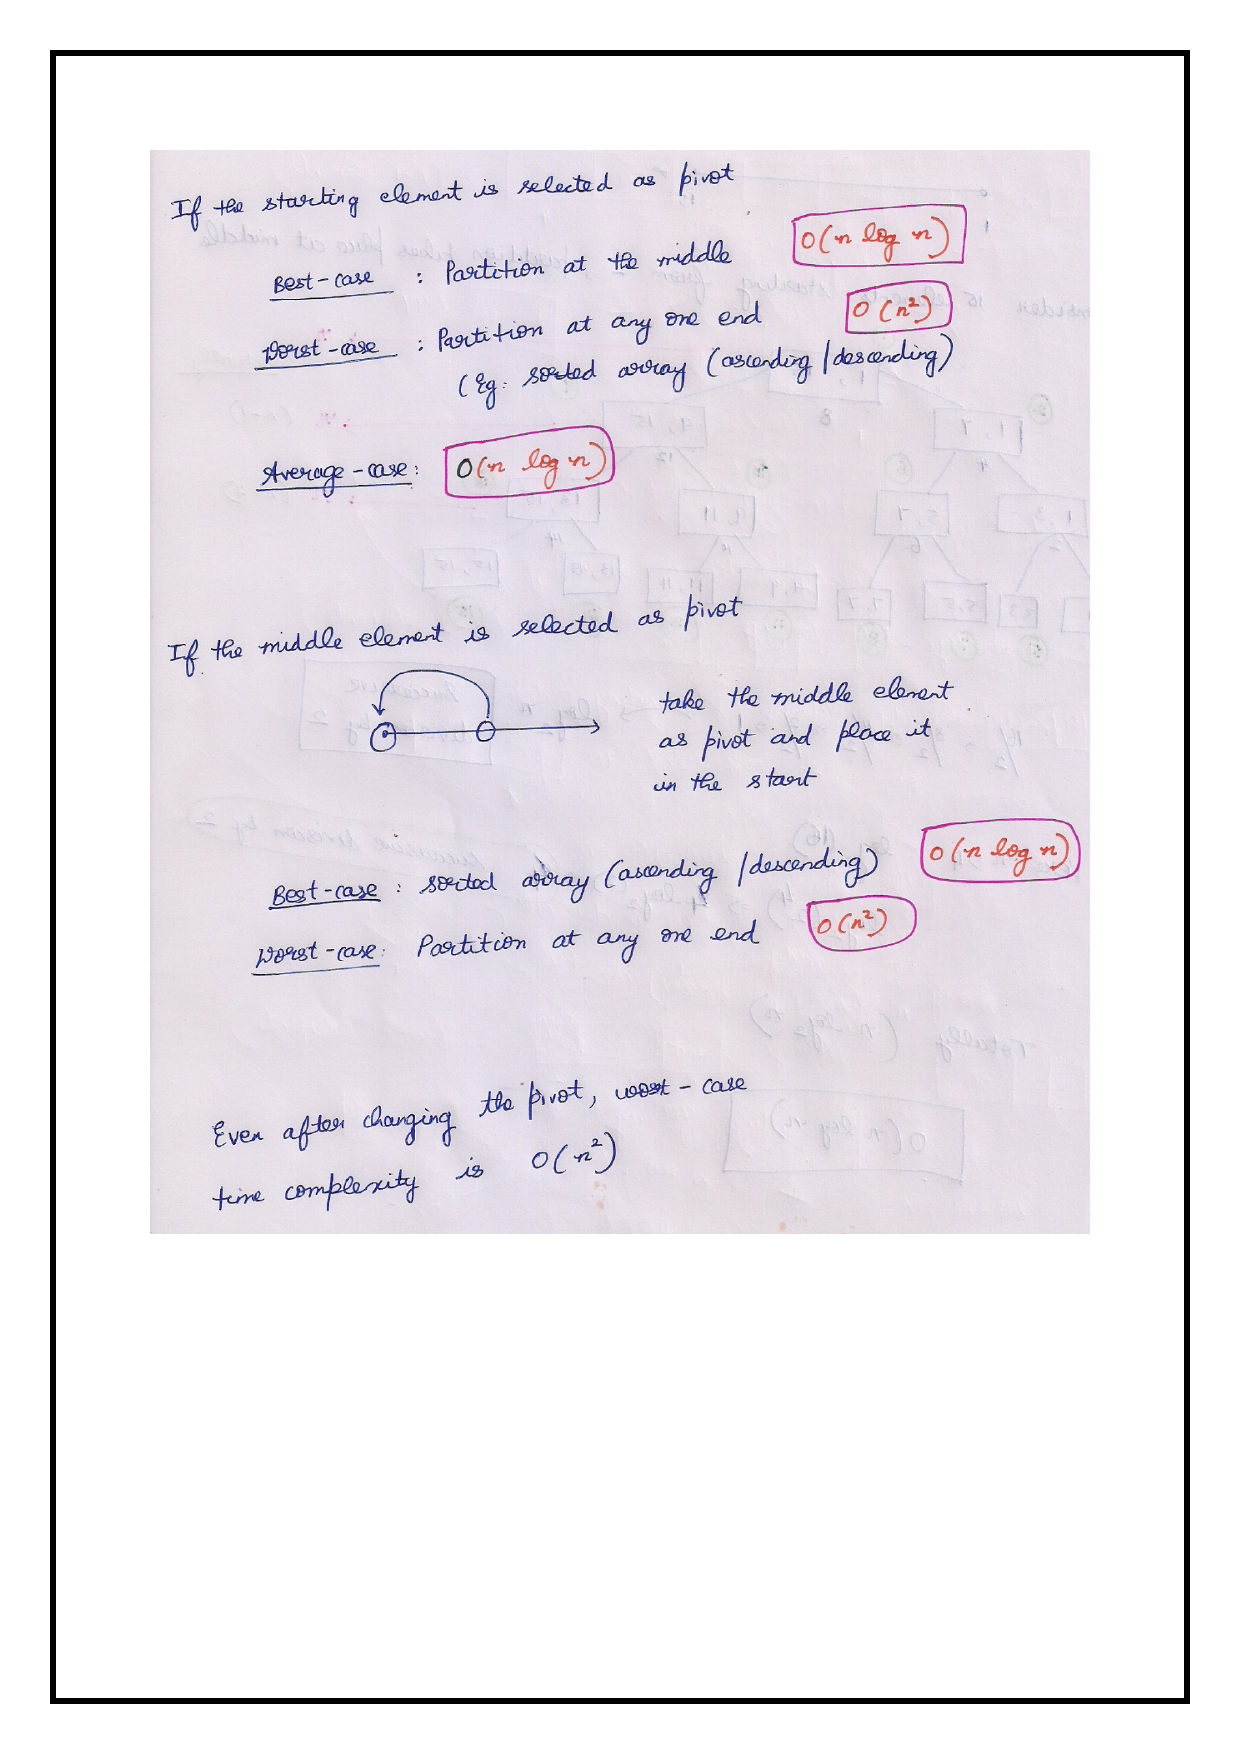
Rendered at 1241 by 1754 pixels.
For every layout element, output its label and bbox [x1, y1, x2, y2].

picture [150, 150, 1091, 1234]
